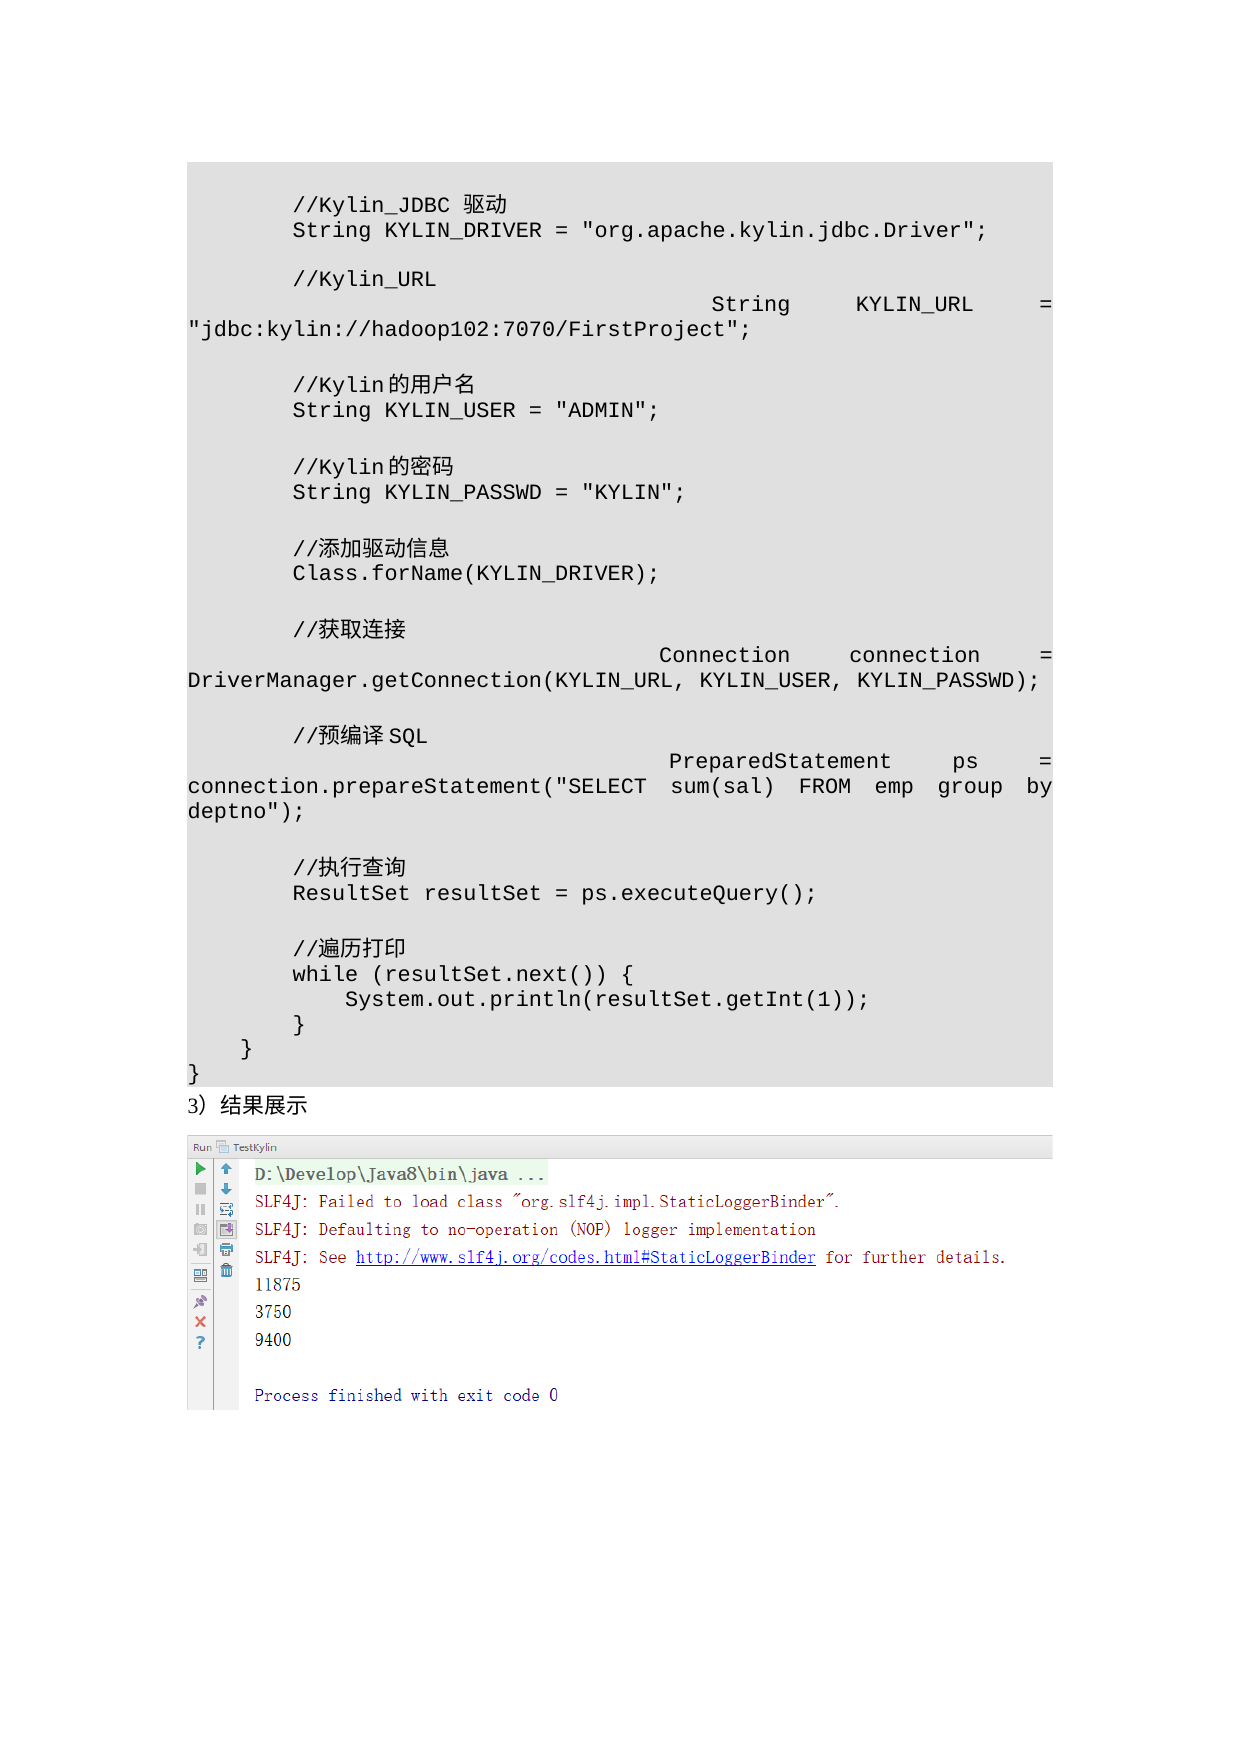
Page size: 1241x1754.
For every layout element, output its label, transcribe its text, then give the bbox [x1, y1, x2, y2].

text Connection connection = DriverManager.getConnection(KYLIN_URL, KYLIN_USER, KYLIN_PASSWD); [187, 644, 1053, 694]
text System.out.println(resultSet.getInt(1)); [187, 988, 1053, 1013]
text //执行查询 [187, 850, 1053, 882]
text //预编译SQL [187, 718, 1053, 751]
text } [187, 1013, 1053, 1038]
text ResultSet resultSet = ps.executeQuery(); [187, 882, 1053, 906]
text } [187, 1062, 1053, 1087]
text //遍历打印 [187, 931, 1053, 963]
text while (resultSet.next()) { [187, 963, 1053, 988]
text //Kylin_URL [187, 268, 1053, 293]
text //获取连接 [187, 612, 1053, 644]
text 3）结果展示 [187, 1087, 1053, 1120]
text String KYLIN_URL = "jdbc:kylin://hadoop102:7070/FirstProject"; [187, 293, 1053, 343]
text PreparedStatement ps = connection.prepareStatement("SELECT sum(sal) FROM emp group by deptno"); [187, 751, 1053, 825]
text Class.forName(KYLIN_DRIVER); [187, 563, 1053, 587]
picture [187, 1135, 1053, 1410]
text String KYLIN_PASSWD = "KYLIN"; [187, 481, 1053, 506]
text //添加驱动信息 [187, 531, 1053, 563]
text //Kylin_JDBC 驱动 [187, 187, 1053, 219]
text //Kylin的用户名 [187, 367, 1053, 399]
text String KYLIN_USER = "ADMIN"; [187, 399, 1053, 424]
text String KYLIN_DRIVER = "org.apache.kylin.jdbc.Driver"; [187, 219, 1053, 243]
text } [187, 1038, 1053, 1062]
text //Kylin的密码 [187, 449, 1053, 481]
